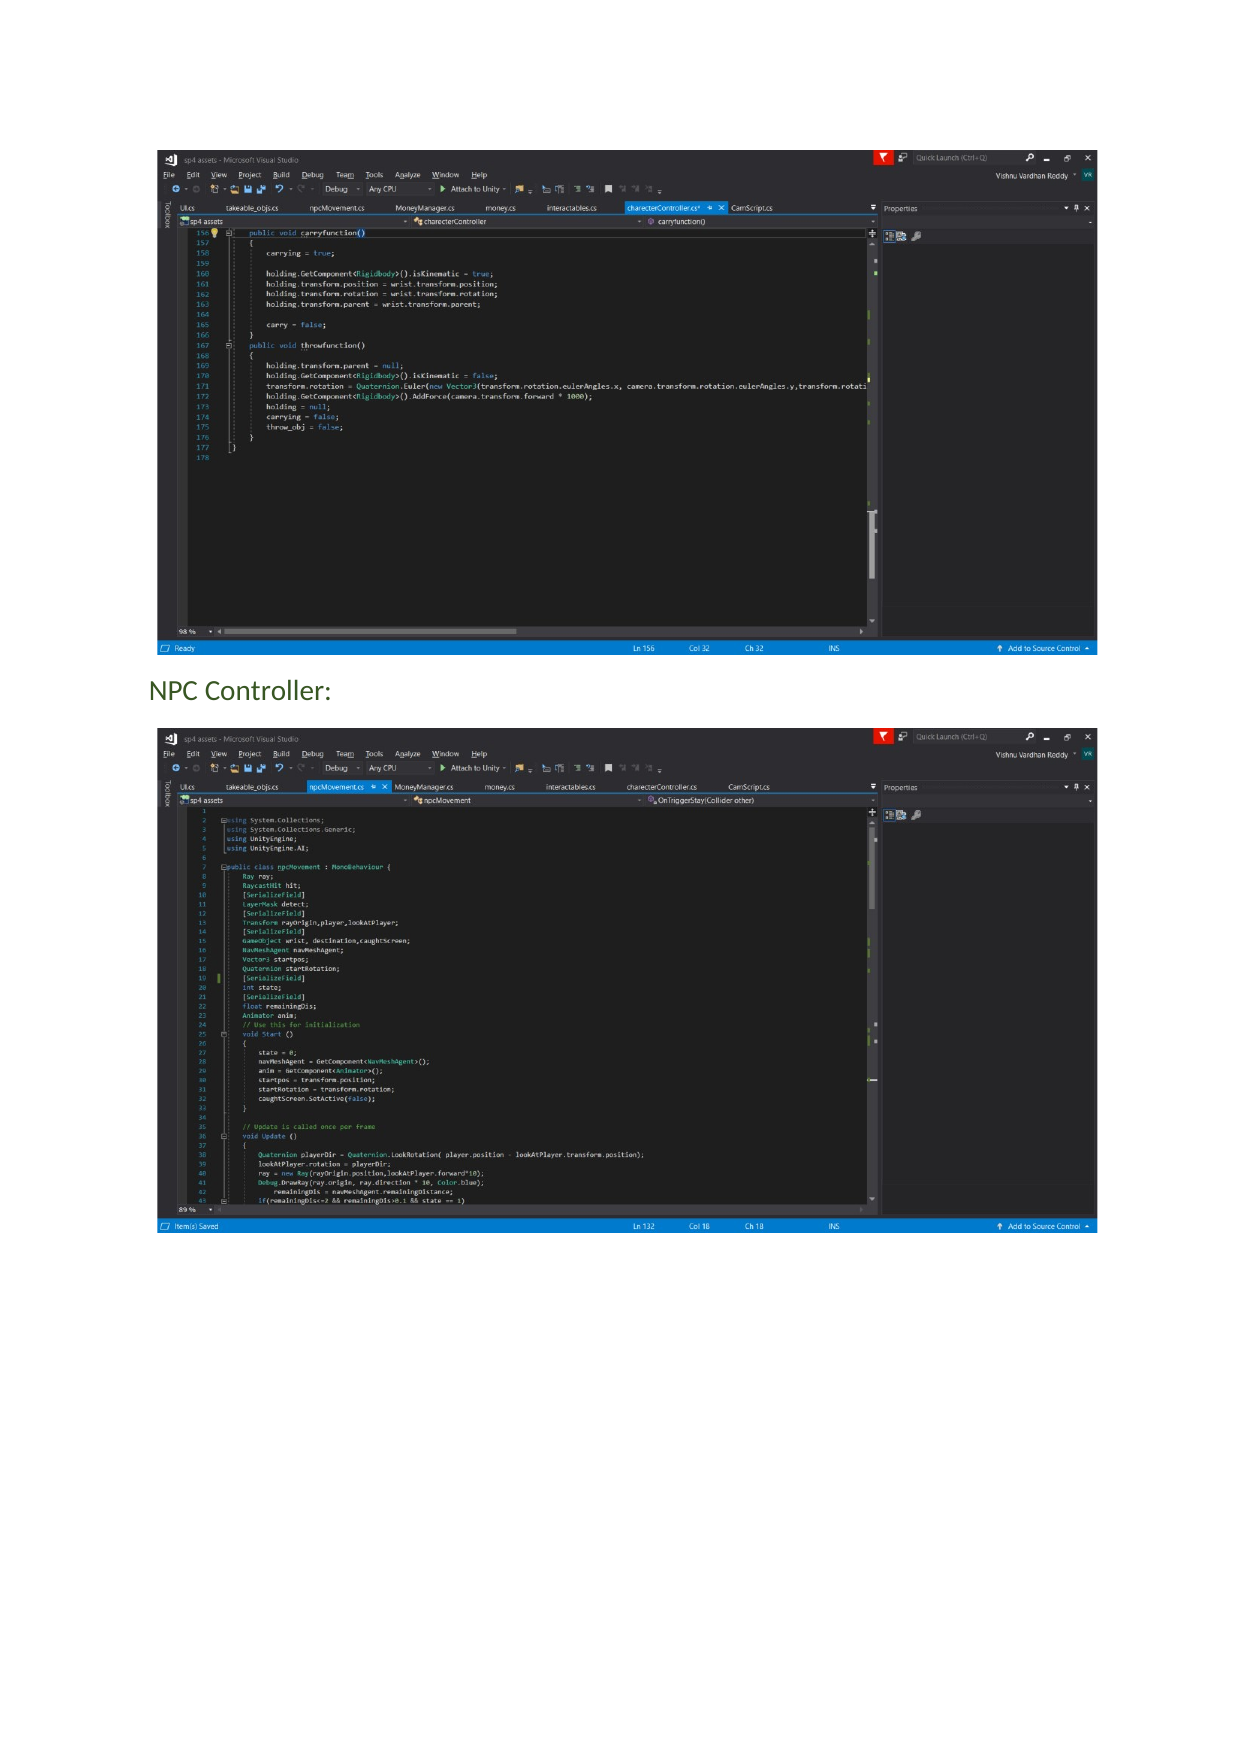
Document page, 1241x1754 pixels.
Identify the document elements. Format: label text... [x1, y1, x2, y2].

picture [157, 150, 1098, 655]
picture [157, 728, 1098, 1233]
text NPC Controller: [148, 672, 1097, 708]
